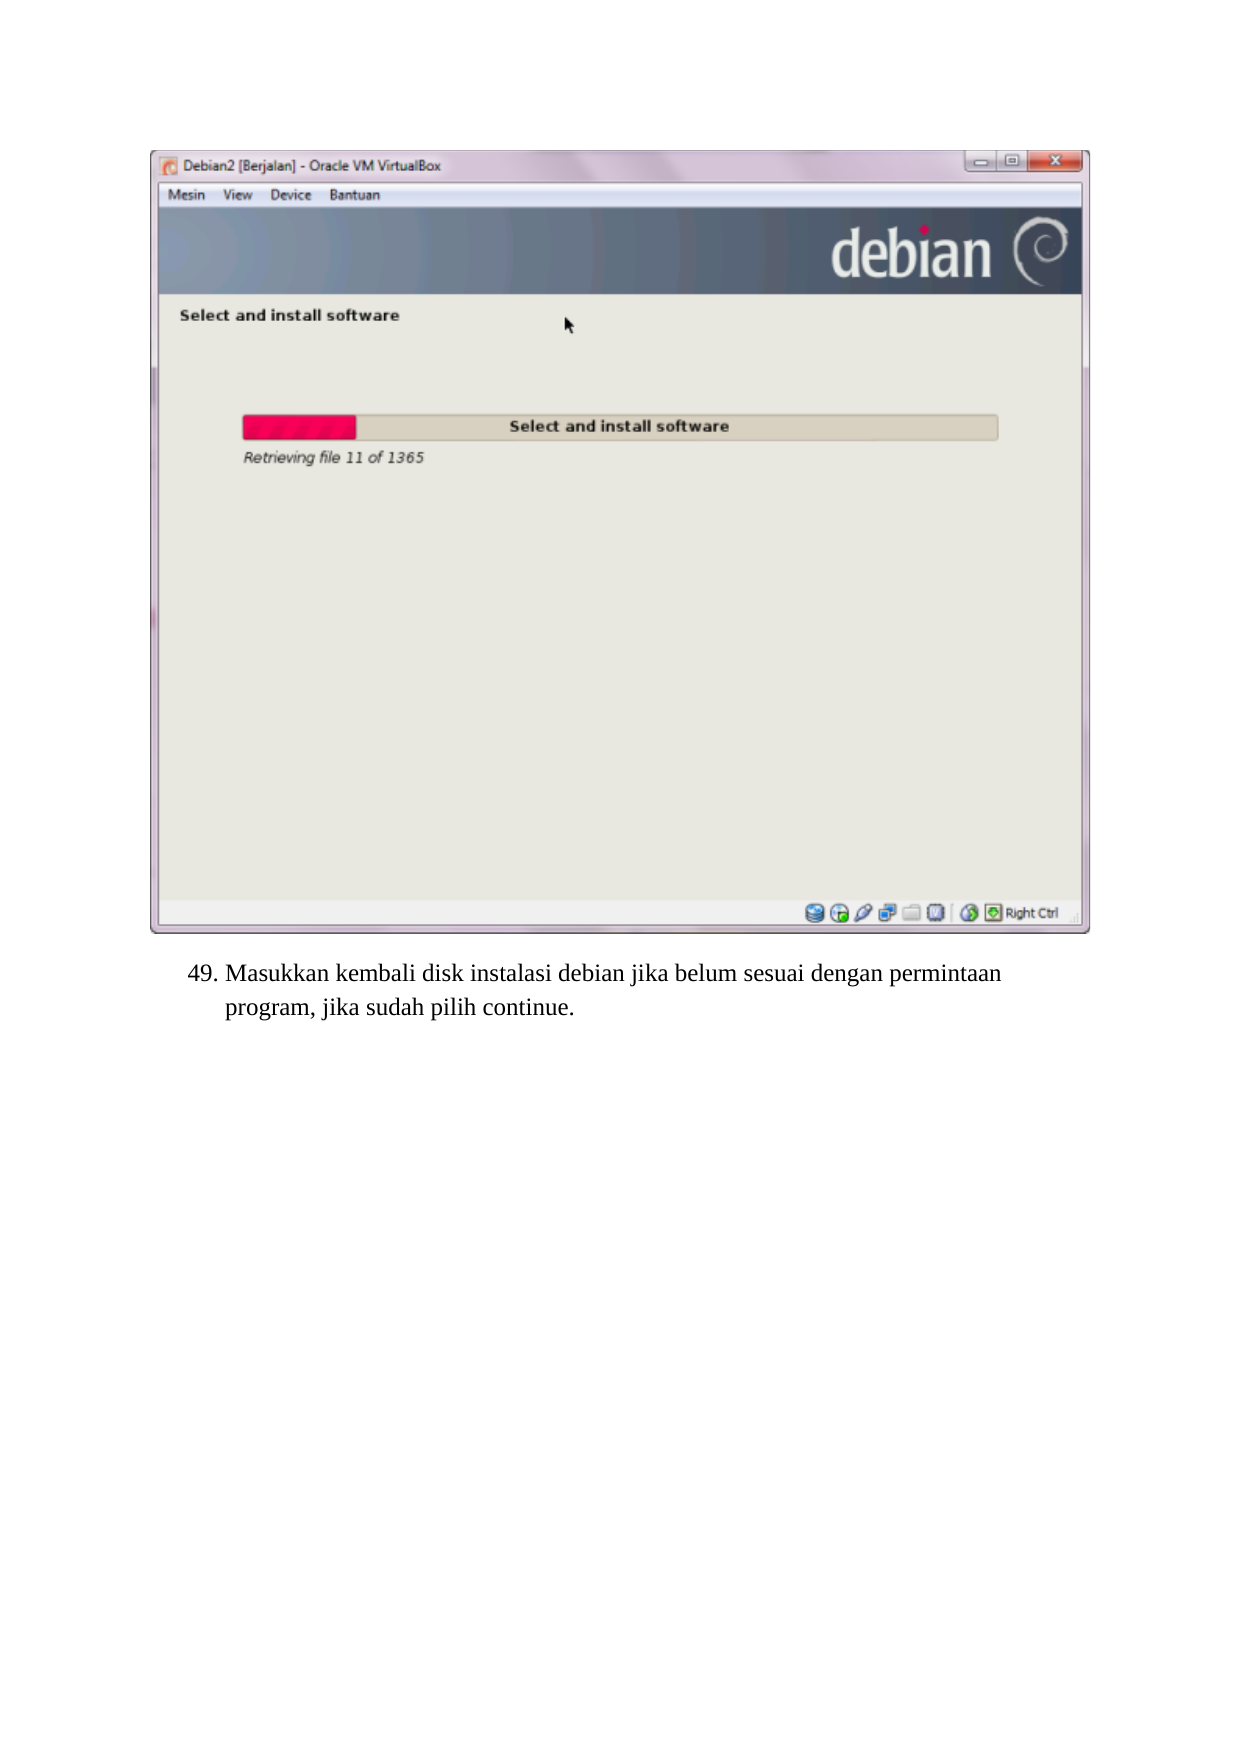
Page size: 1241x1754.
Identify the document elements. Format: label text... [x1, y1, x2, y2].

picture [150, 150, 1091, 934]
list Masukkan kembali disk instalasi debian jika belum sesuai dengan permintaan program, jika sudah pilih continue. [187, 958, 1090, 1020]
